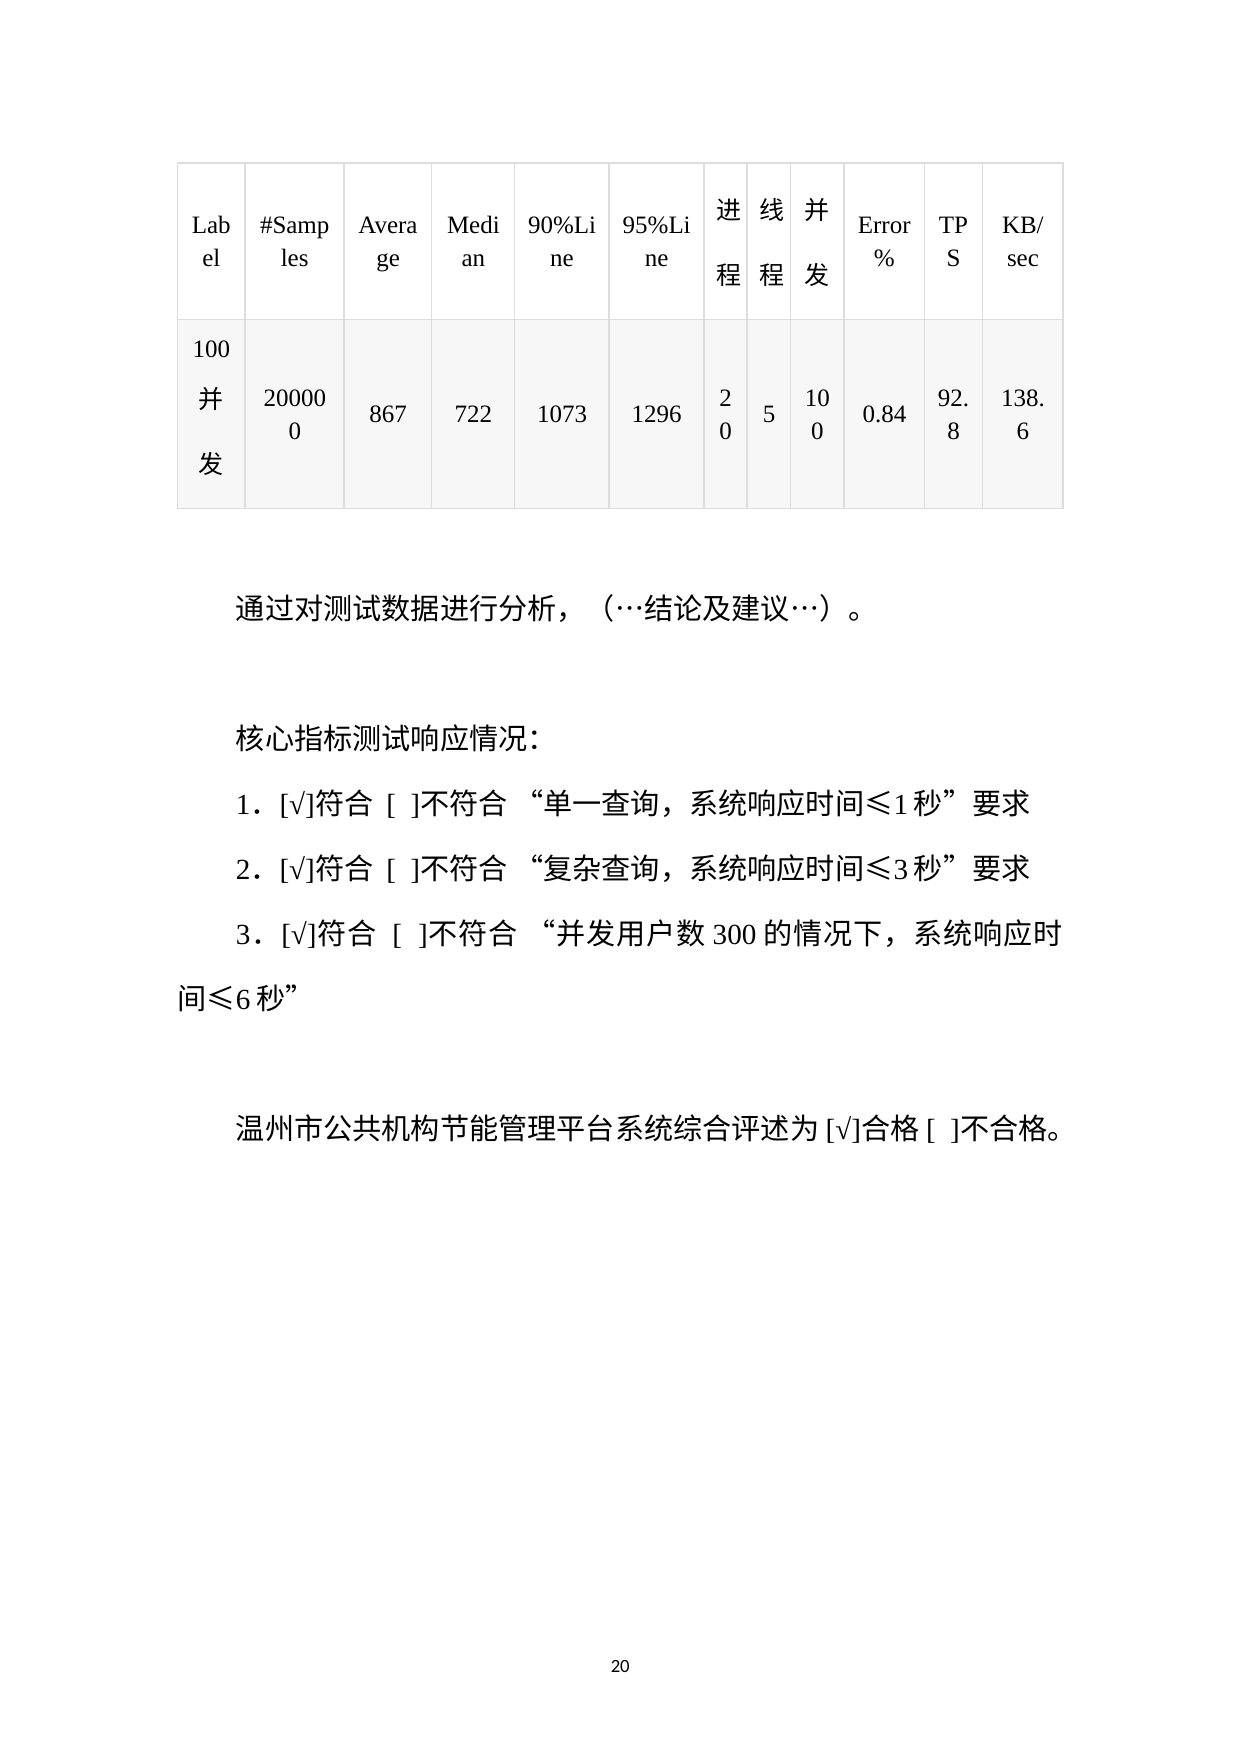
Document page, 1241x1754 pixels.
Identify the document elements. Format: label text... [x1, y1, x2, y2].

text 3．[√]符合 [ ]不符合 “并发用户数300的情况下，系统响应时间≤6秒” [177, 899, 1063, 1029]
table_cell 100 [791, 320, 843, 508]
table_header 进程 [705, 164, 746, 318]
text 1．[√]符合 [ ]不符合 “单一查询，系统响应时间≤1秒”要求 [177, 769, 1063, 834]
table_cell 0.84 [845, 320, 924, 508]
table_cell 20 [705, 320, 746, 508]
table_cell 92.8 [925, 320, 982, 508]
text 2．[√]符合 [ ]不符合 “复杂查询，系统响应时间≤3秒”要求 [177, 834, 1063, 899]
table_cell 722 [432, 320, 514, 508]
table_cell 138.6 [983, 320, 1062, 508]
table_cell 867 [345, 320, 431, 508]
table_header 线程 [748, 164, 790, 318]
table_header 90%Line [515, 164, 608, 318]
table_cell 100并发 [178, 320, 244, 508]
table_cell 1073 [515, 320, 608, 508]
table_header 并发 [791, 164, 843, 318]
table_header Median [432, 164, 514, 318]
table_header 95%Line [610, 164, 703, 318]
text 核心指标测试响应情况： [177, 704, 1063, 769]
table_cell 1296 [610, 320, 703, 508]
table_header Error% [845, 164, 924, 318]
table_cell 200000 [246, 320, 343, 508]
text 温州市公共机构节能管理平台系统综合评述为 [√]合格 [ ]不合格。 [177, 1094, 1063, 1159]
table_cell 5 [748, 320, 790, 508]
table_header Label [178, 164, 244, 318]
table_header #Samples [246, 164, 343, 318]
text 通过对测试数据进行分析，（…结论及建议…）。 [177, 574, 1063, 639]
table_header KB/sec [983, 164, 1062, 318]
table_header Average [345, 164, 431, 318]
table_header TPS [925, 164, 982, 318]
